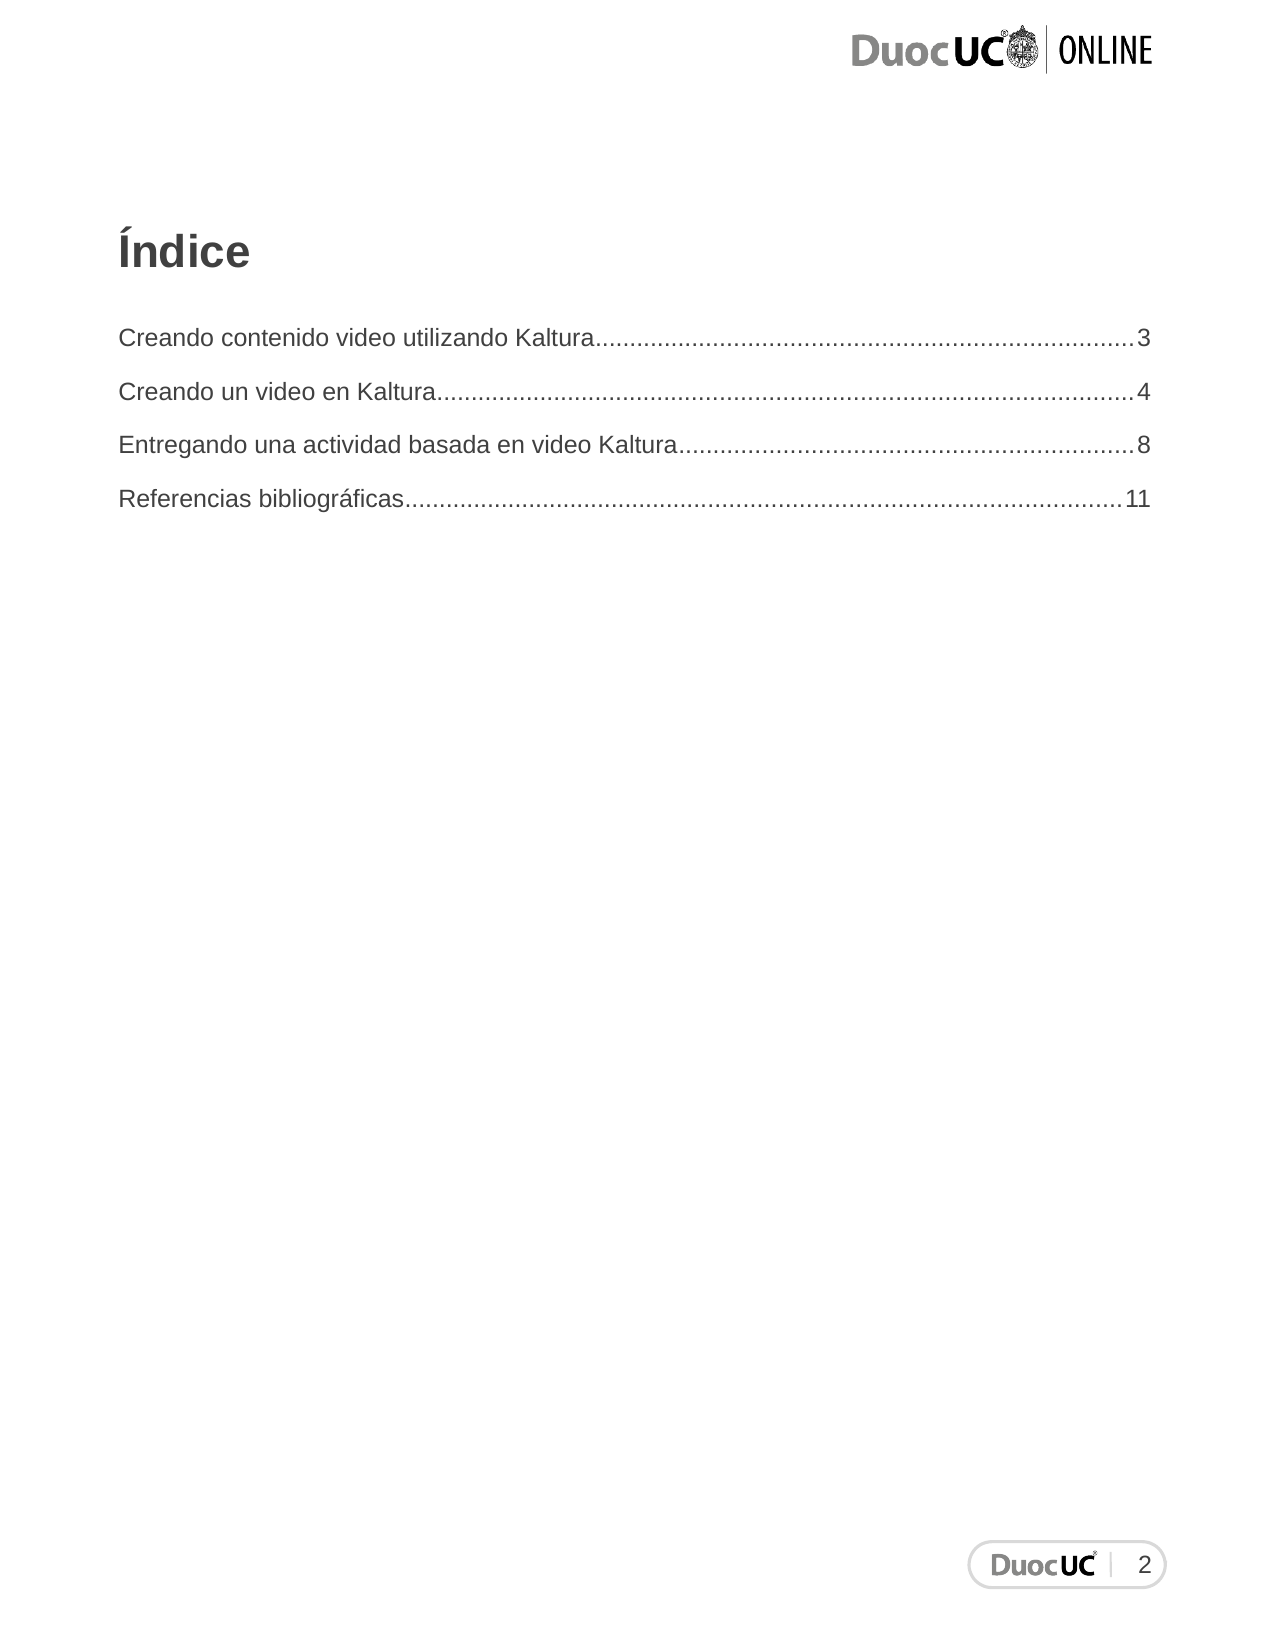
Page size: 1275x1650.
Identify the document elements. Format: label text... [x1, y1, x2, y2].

subtitle Índice [118, 225, 1152, 278]
text Entregando una actividad basada en video Kaltura 8 [118, 430, 1152, 459]
picture [832, 0, 1172, 92]
text Creando contenido video utilizando Kaltura 3 [118, 323, 1152, 352]
text Referencias bibliográficas 11 [118, 484, 1152, 512]
picture [978, 1544, 1111, 1586]
picture [978, 1586, 989, 1590]
text Creando un video en Kaltura 4 [118, 377, 1152, 405]
